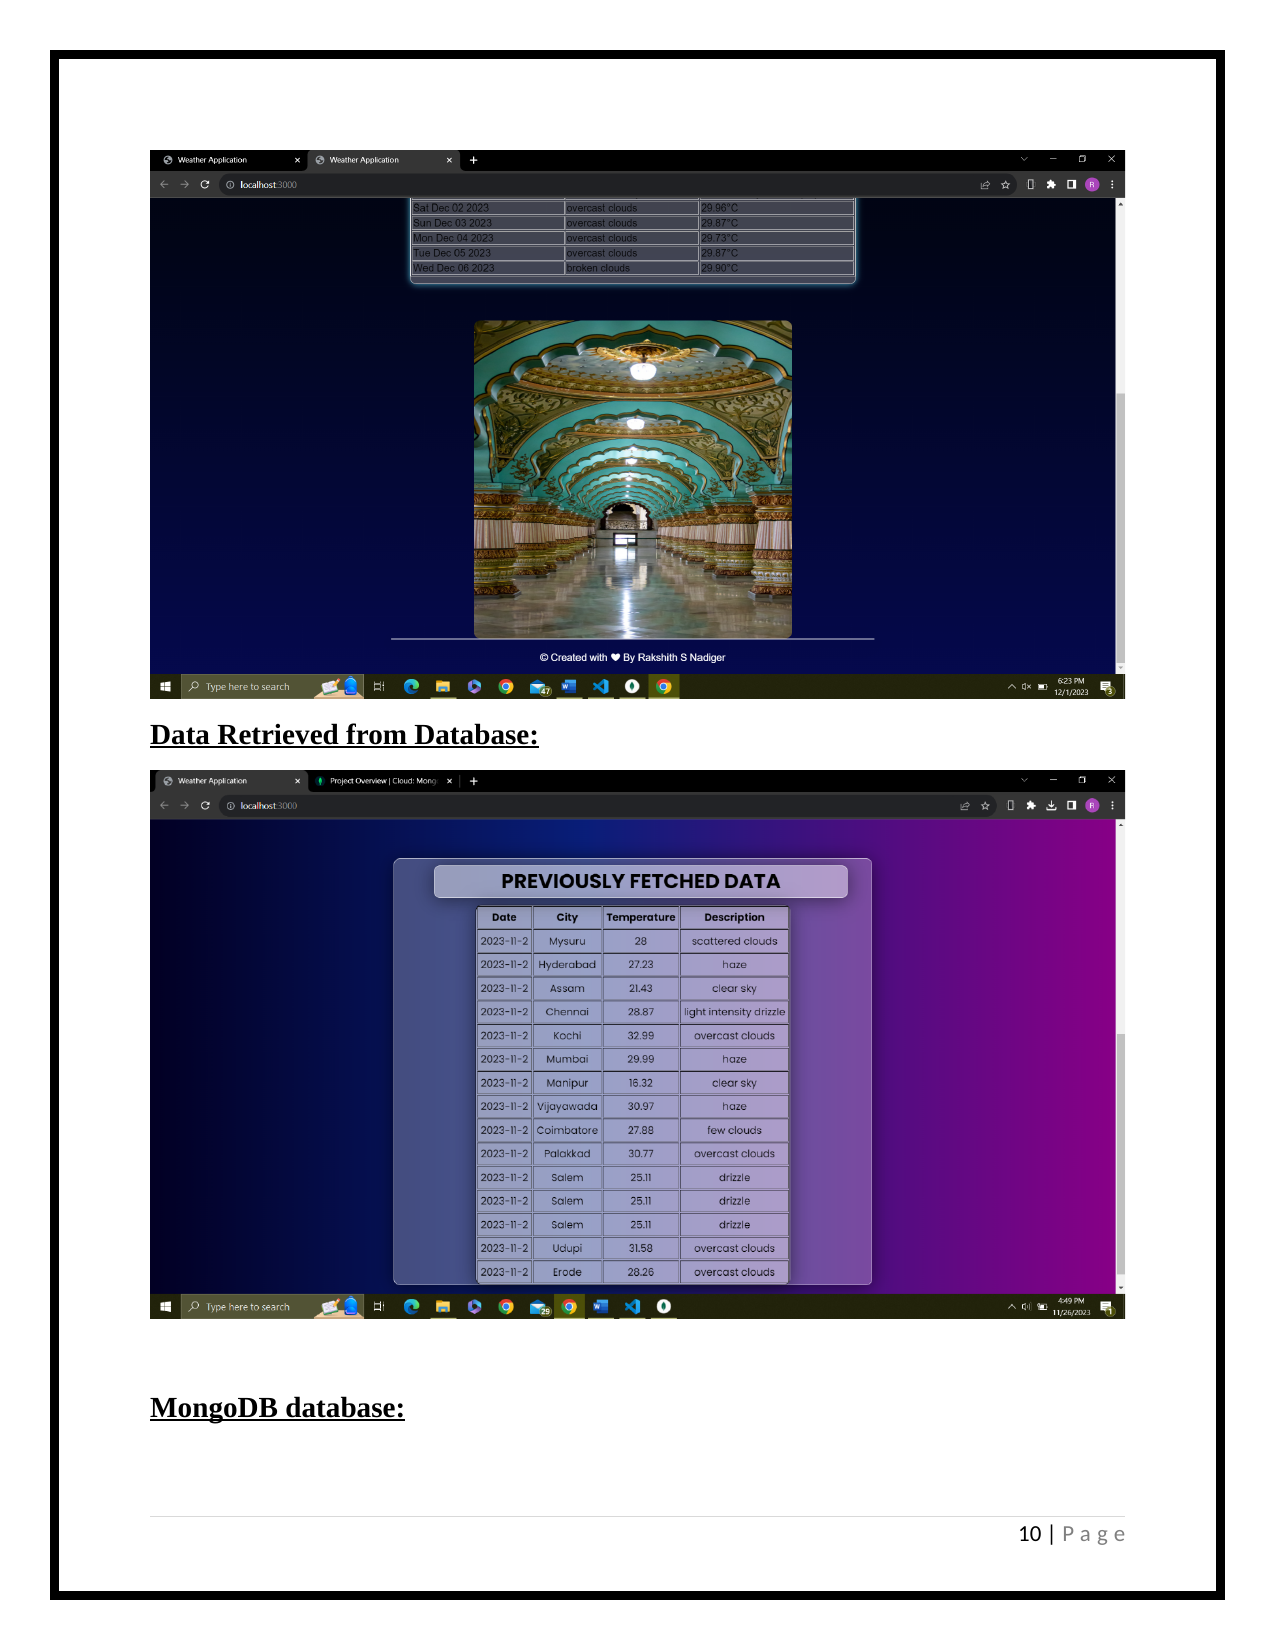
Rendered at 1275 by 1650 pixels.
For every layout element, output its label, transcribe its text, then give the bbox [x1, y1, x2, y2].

text Data Retrieved from Database: [150, 717, 1125, 751]
text MongoDB database: [150, 1390, 1125, 1424]
picture [150, 150, 1125, 699]
picture [150, 770, 1125, 1319]
